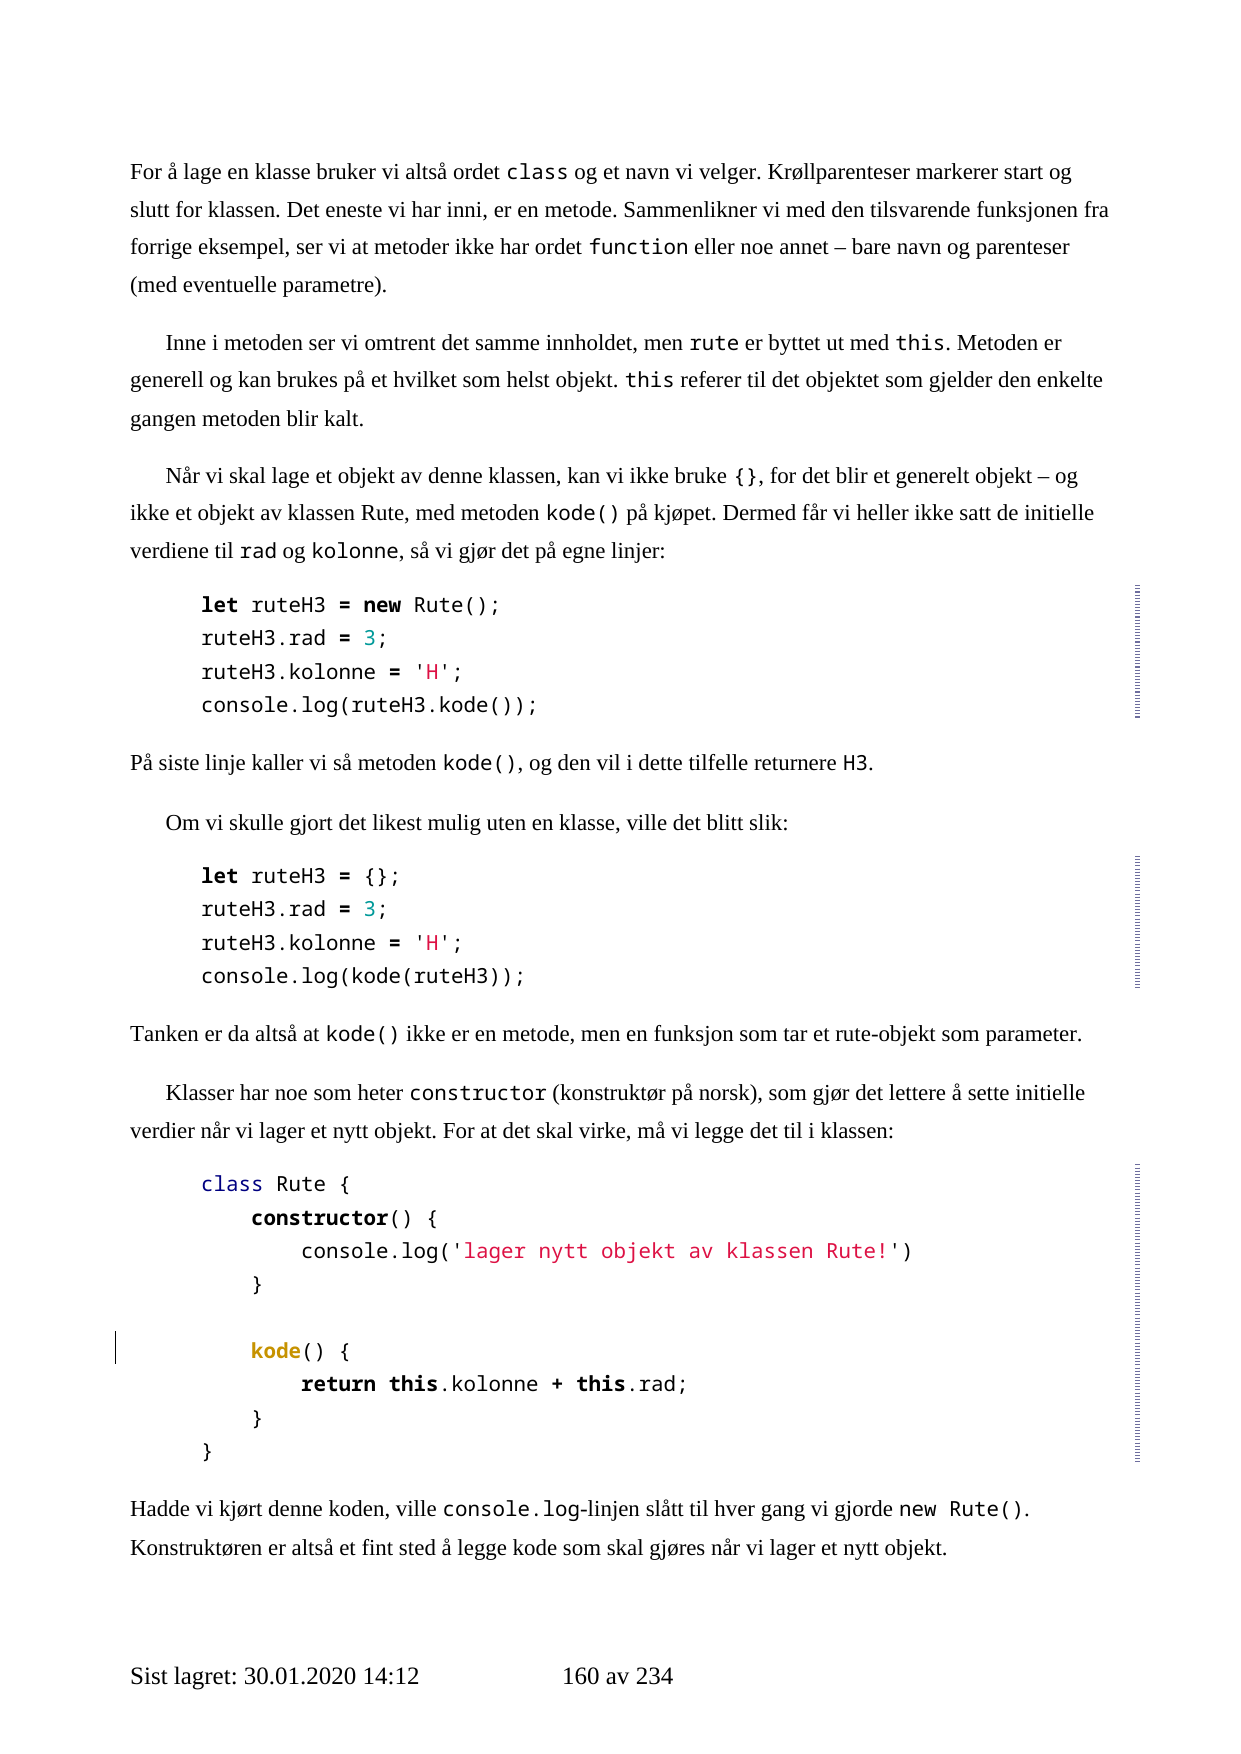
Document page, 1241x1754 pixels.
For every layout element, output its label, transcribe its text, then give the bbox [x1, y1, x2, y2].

text Klasser har noe som heter constructor (konstruktør på norsk), som gjør det lettere å sette initielle verdier når vi lager et nytt objekt. For at det skal virke, må vi legge det til i klassen: [130, 1068, 1110, 1143]
text Når vi skal lage et objekt av denne klassen, kan vi ikke bruke {}, for det blir et generelt objekt – og ikke et objekt av klassen Rute, med metoden kode() på kjøpet. Dermed får vi heller ikke satt de initielle verdiene til rad og kolonne, så vi gjør det på egne linjer: [130, 452, 1110, 564]
text class Rute { constructor() { console.log('lager nytt objekt av klassen Rute!') } kode() { return this.kolonne + this.rad; } } [201, 1164, 1140, 1464]
text For å lage en klasse bruker vi altså ordet class og et navn vi velger. Krøllparenteser markerer start og slutt for klassen. Det eneste vi har inni, er en metode. Sammenlikner vi med den tilsvarende funksjonen fra forrige eksempel, ser vi at metoder ikke har ordet function eller noe annet – bare navn og parenteser (med eventuelle parametre). [130, 148, 1110, 298]
text Hadde vi kjørt denne koden, ville console.log-linjen slått til hver gang vi gjorde new Rute(). Konstruktøren er altså et fint sted å legge kode som skal gjøres når vi lager et nytt objekt. [130, 1485, 1110, 1560]
text Om vi skulle gjort det likest mulig uten en klasse, ville det blitt slik: [130, 798, 1110, 835]
text Tanken er da altså at kode() ikke er en metode, men en funksjon som tar et rute-objekt som parameter. [130, 1010, 1110, 1048]
text På siste linje kaller vi så metoden kode(), og den vil i dette tilfelle returnere H3. [130, 739, 1110, 777]
text let ruteH3 = {}; ruteH3.rad = 3; ruteH3.kolonne = 'H'; console.log(kode(ruteH3)); [201, 856, 1140, 989]
text Inne i metoden ser vi omtrent det samme innholdet, men rute er byttet ut med this. Metoden er generell og kan brukes på et hvilket som helst objekt. this referer til det objektet som gjelder den enkelte gangen metoden blir kalt. [130, 318, 1110, 431]
text let ruteH3 = new Rute(); ruteH3.rad = 3; ruteH3.kolonne = 'H'; console.log(ruteH3.kode()); [201, 585, 1140, 718]
